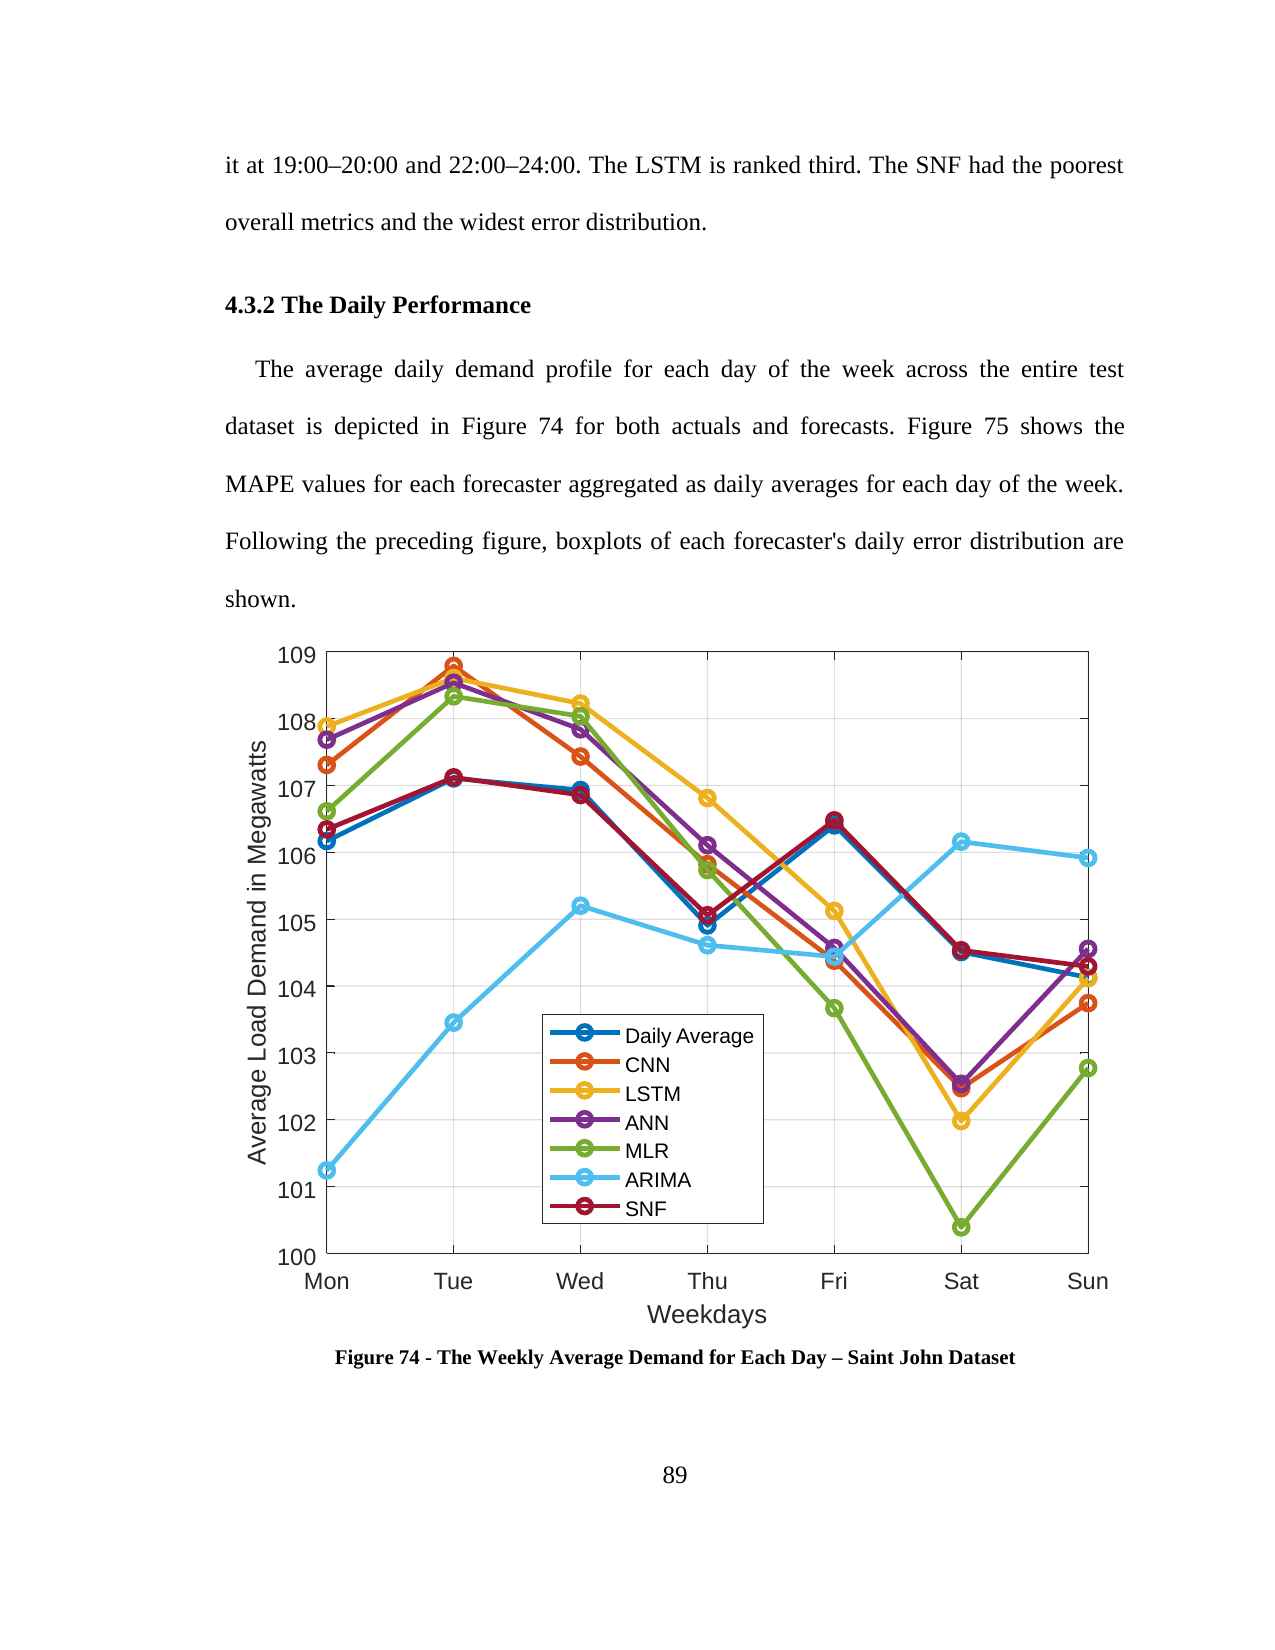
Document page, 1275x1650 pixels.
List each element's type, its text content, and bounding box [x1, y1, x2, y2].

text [225, 150, 1125, 236]
text Figure 74 - The Weekly Average Demand for Each Day – Saint John Dataset [225, 1345, 1125, 1369]
subtitle 4.3.2 The Daily Performance [225, 290, 1125, 319]
text The average daily demand profile for each day of the week across the entire test dataset is depicted in Figure 74 for both actuals and forecasts. Figure 75 shows the MAPE values for each forecaster aggregated as daily averages for each day of the week. Following the preceding figure, boxplots of each forecaster's daily error distribution are shown. [225, 354, 1125, 612]
